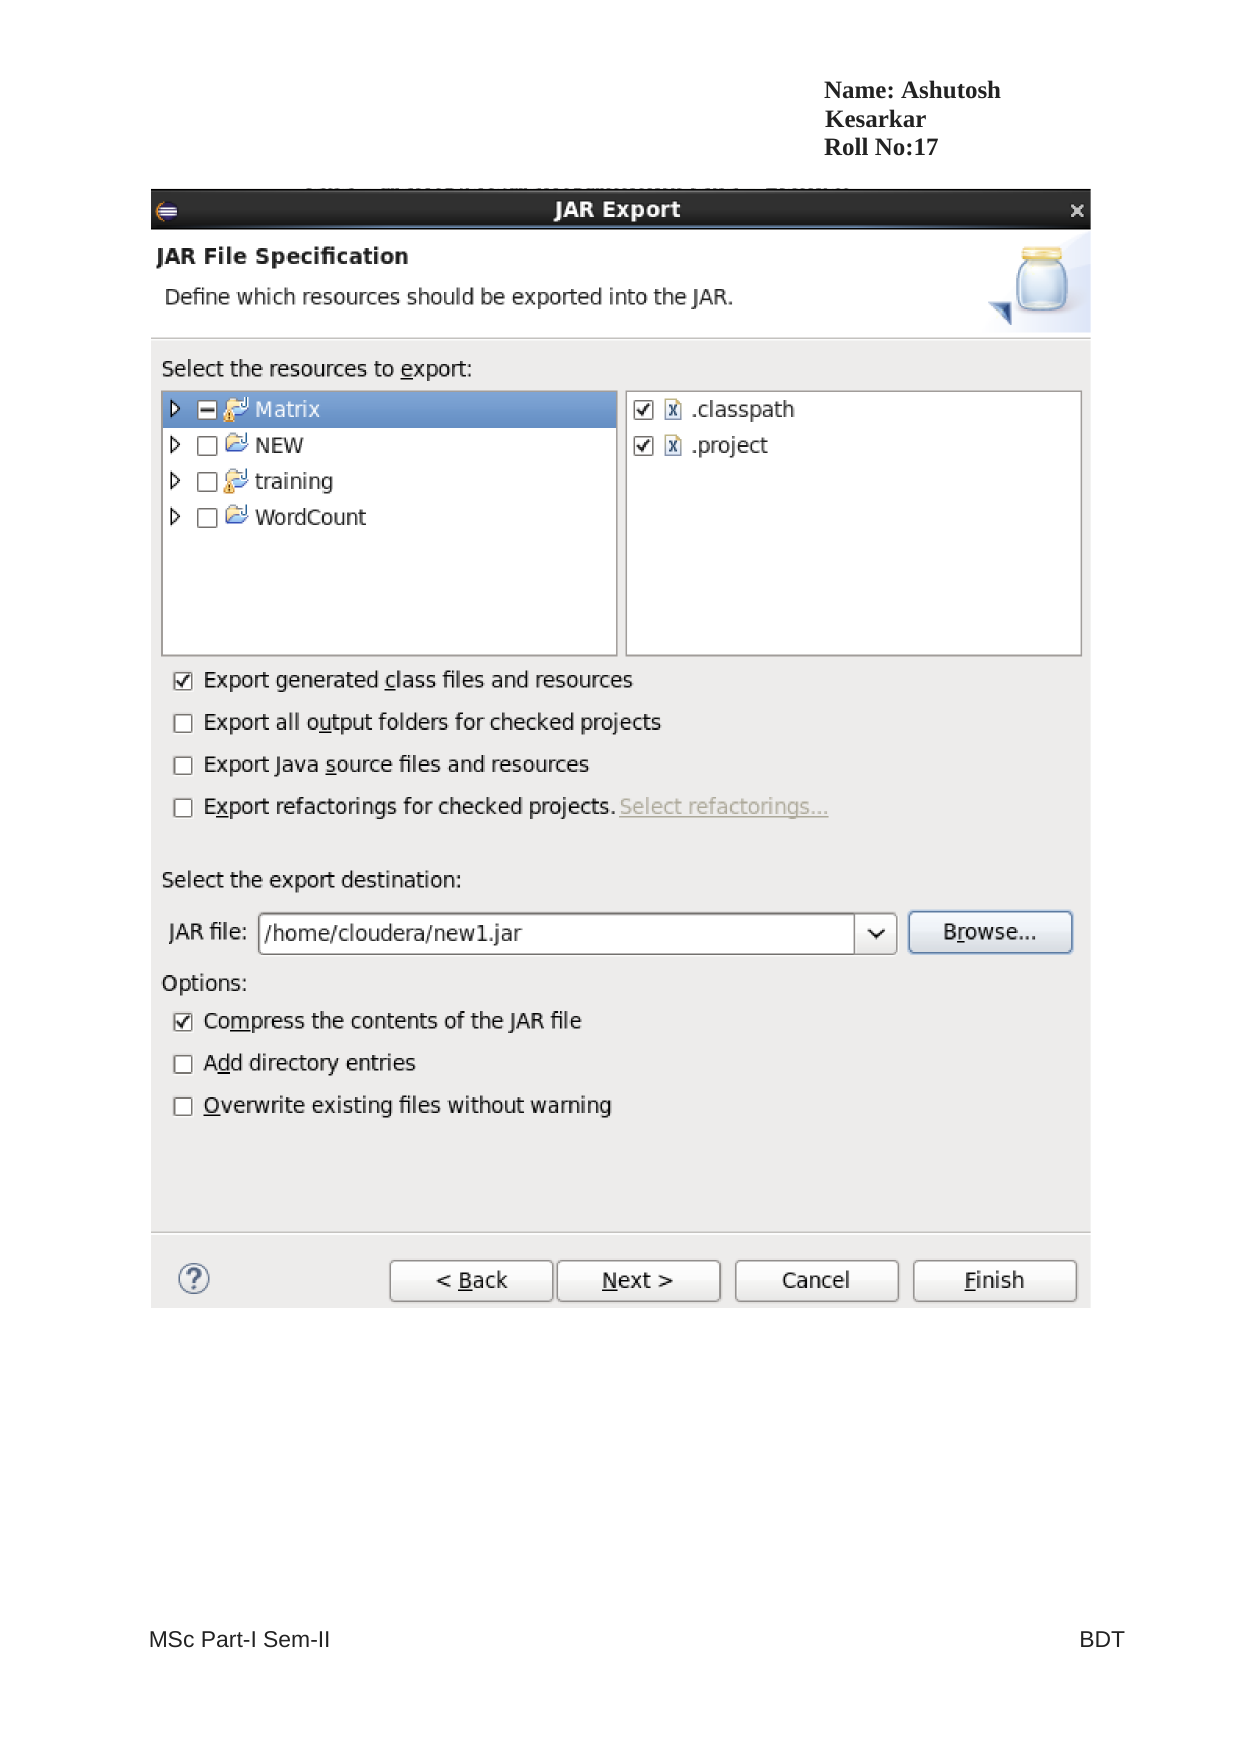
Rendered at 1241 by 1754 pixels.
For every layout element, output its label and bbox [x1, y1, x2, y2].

picture [150, 187, 1091, 1308]
